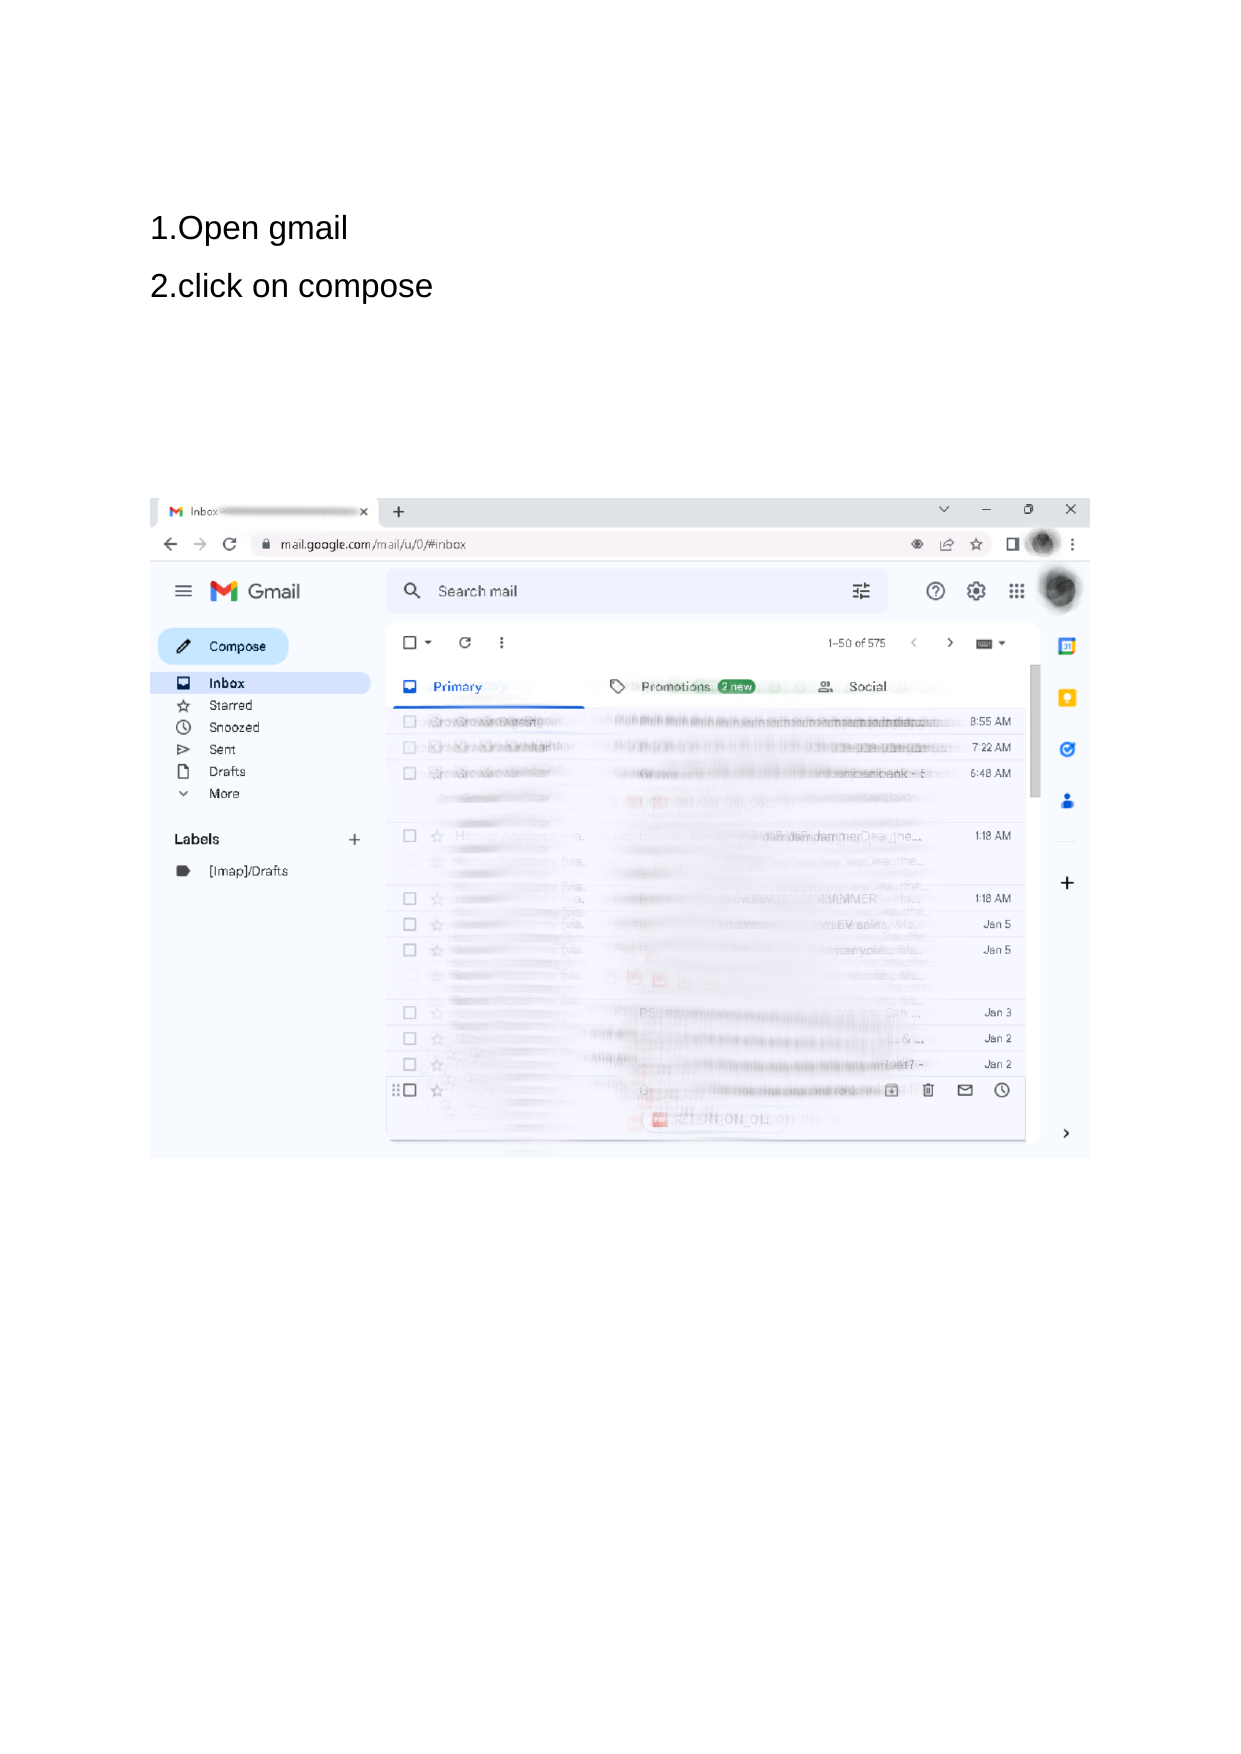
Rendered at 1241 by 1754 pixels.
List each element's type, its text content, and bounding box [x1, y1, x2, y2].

text 1.Open gmail [150, 208, 1090, 247]
picture [150, 498, 1090, 1158]
text 2.click on compose [150, 266, 1090, 305]
